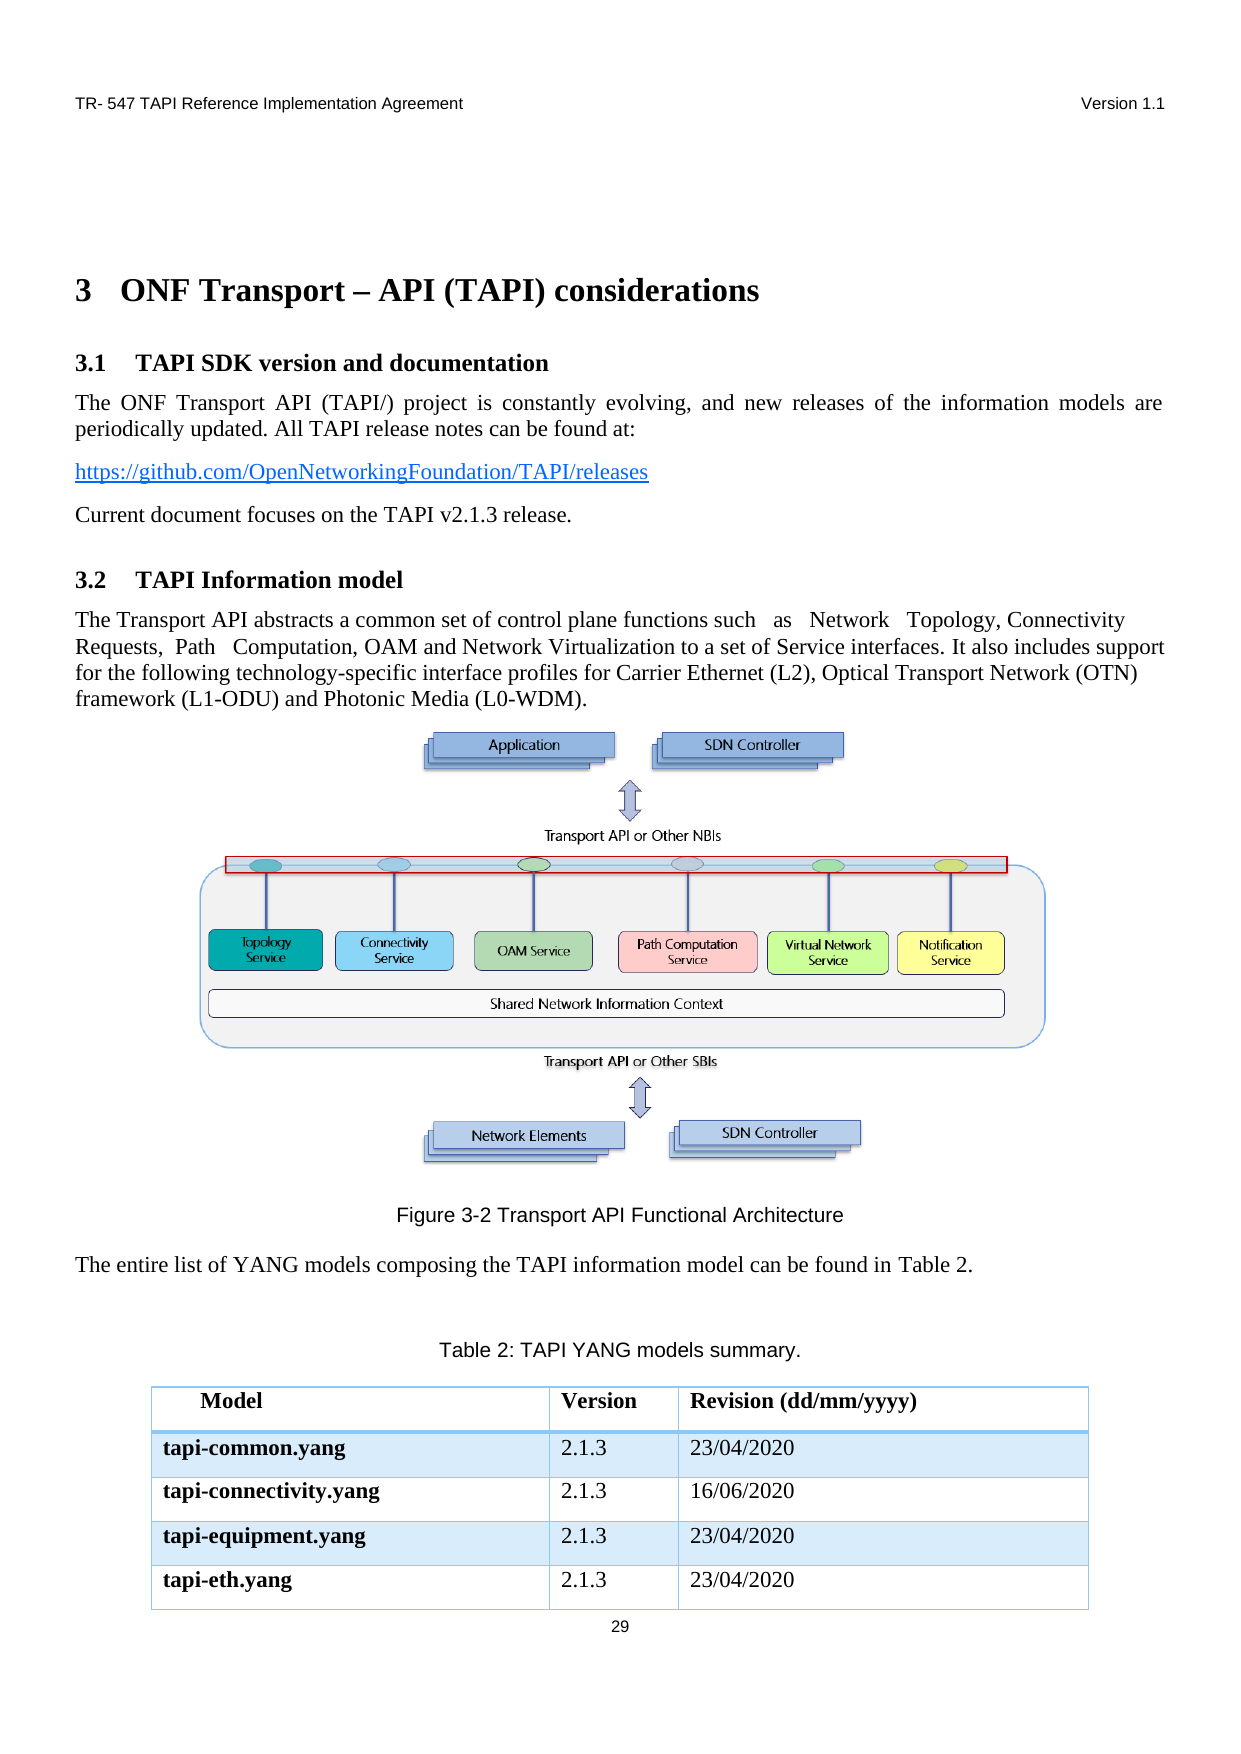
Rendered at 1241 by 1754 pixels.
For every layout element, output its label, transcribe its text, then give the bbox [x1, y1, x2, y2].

table_cell 2.1.3 [550, 1522, 678, 1565]
subtitle ONF Transport – API (TAPI) considerations [75, 264, 1165, 310]
text https://github.com/OpenNetworkingFoundation/TAPI/releases [75, 458, 1165, 485]
text Table 2: TAPI YANG models summary. [75, 1337, 1165, 1361]
table_cell 23/04/2020 [679, 1566, 1088, 1609]
table_cell tapi-eth.yang [152, 1566, 549, 1609]
text The entire list of YANG models composing the TAPI information model can be found in Table 2. [75, 1251, 1165, 1278]
table_header Revision (dd/mm/yyyy) [679, 1388, 1088, 1430]
table_cell 16/06/2020 [679, 1478, 1088, 1521]
table_cell 2.1.3 [550, 1434, 678, 1477]
table_header Version [550, 1388, 678, 1430]
table_header Model [152, 1388, 549, 1430]
text The Transport API abstracts a common set of control plane functions such as Network Topology, Connectivity Requests, Path Computation, OAM and Network Virtualization to a set of Service interfaces. It also includes support for the following technology-specific interface profiles for Carrier Ethernet (L2), Optical Transport Network (OTN) framework (L1-ODU) and Photonic Media (L0-WDM). [75, 606, 1165, 712]
subtitle TAPI SDK version and documentation [75, 348, 1165, 376]
table_cell tapi-common.yang [152, 1434, 549, 1477]
table_cell tapi-equipment.yang [152, 1522, 549, 1565]
table_cell 23/04/2020 [679, 1434, 1088, 1477]
table_cell 23/04/2020 [679, 1522, 1088, 1565]
table_cell 2.1.3 [550, 1566, 678, 1609]
table_cell tapi-connectivity.yang [152, 1478, 549, 1521]
text Current document focuses on the TAPI v2.1.3 release. [75, 501, 1165, 528]
subtitle TAPI Information model [75, 565, 1165, 594]
picture [197, 728, 1049, 1165]
table_cell 2.1.3 [550, 1478, 678, 1521]
text The ONF Transport API (TAPI/) project is constantly evolving, and new releases of the information models are periodically updated. All TAPI release notes can be found at: [75, 389, 1165, 442]
